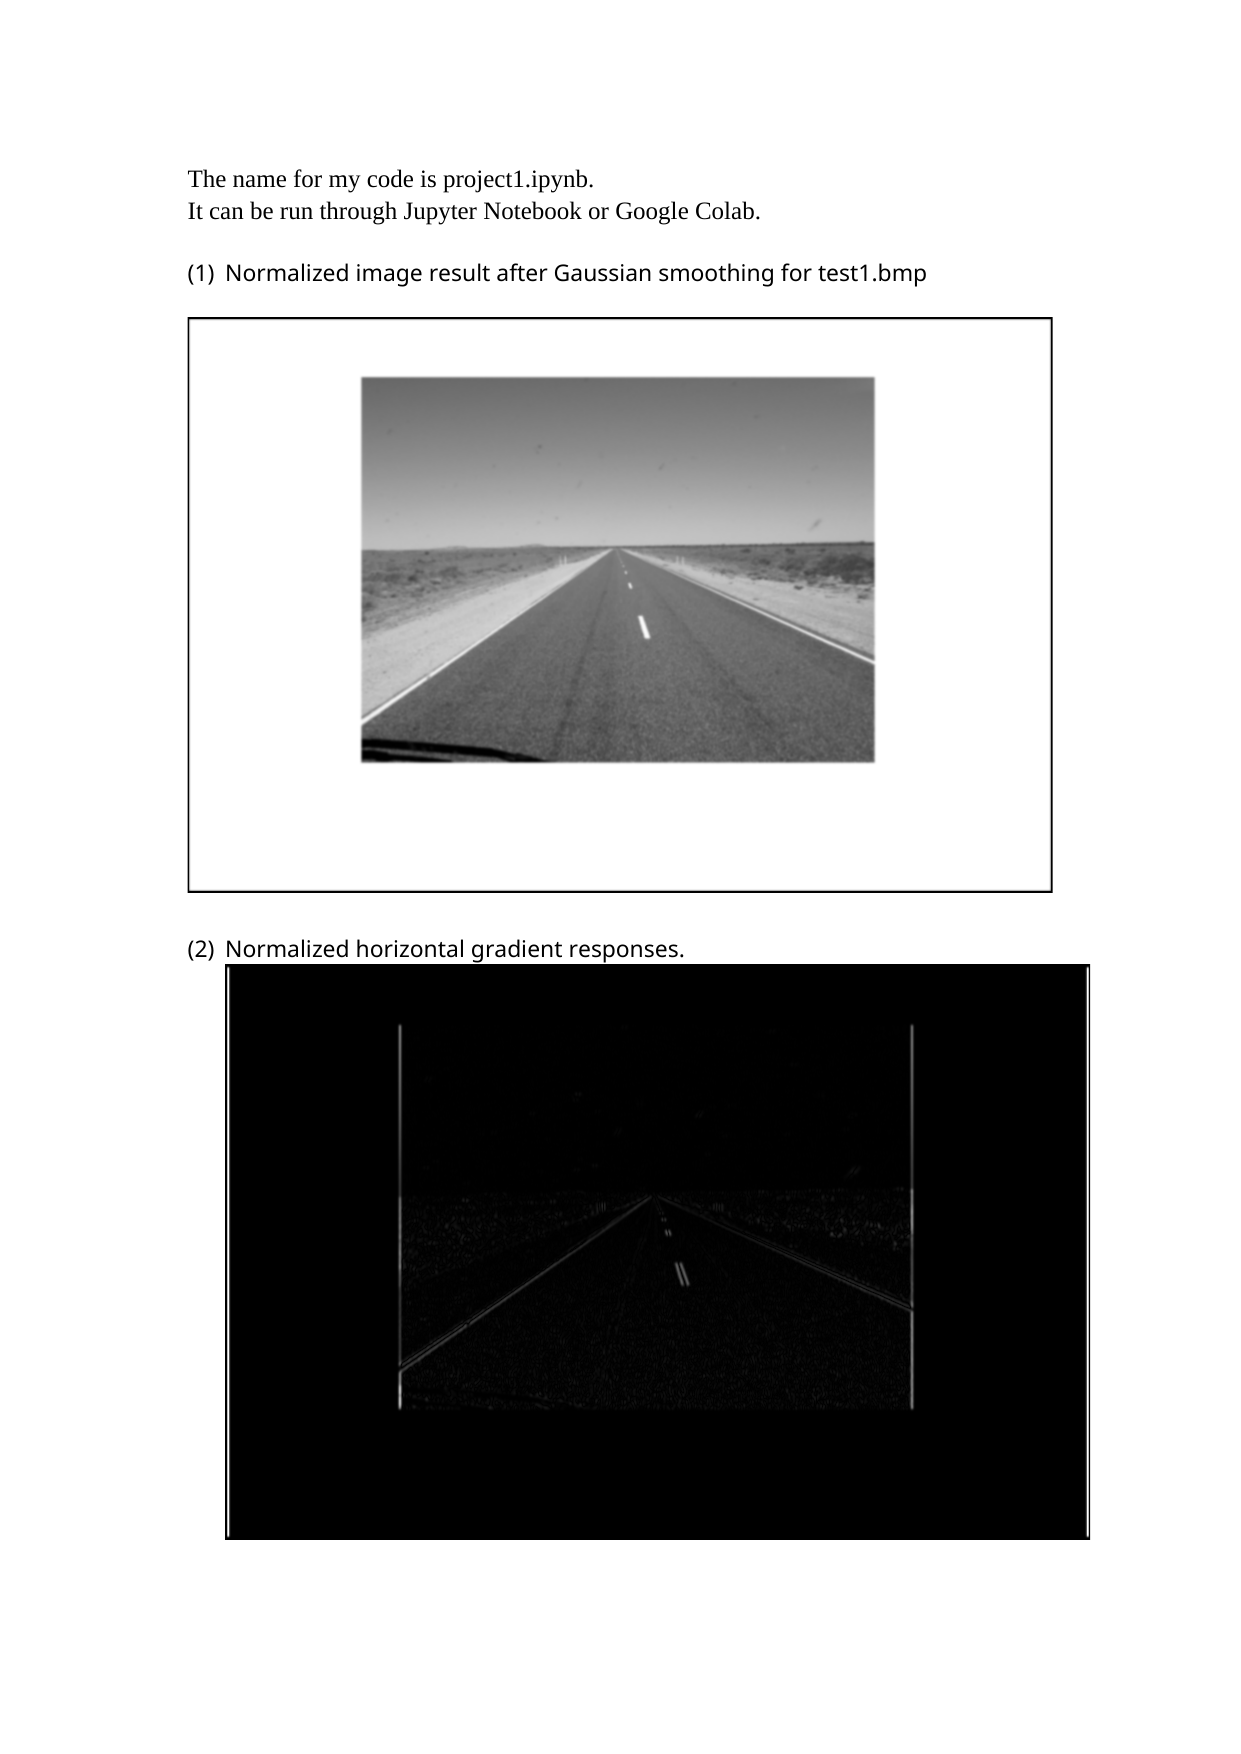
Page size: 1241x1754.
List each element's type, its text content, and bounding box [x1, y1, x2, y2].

text The name for my code is project1.ipynb. [187, 162, 1053, 194]
text It can be run through Jupyter Notebook or Google Colab. [187, 194, 1053, 227]
picture [225, 964, 1091, 1540]
list Normalized image result after Gaussian smoothing for test1.bmp [187, 256, 1053, 289]
picture [187, 317, 1053, 893]
